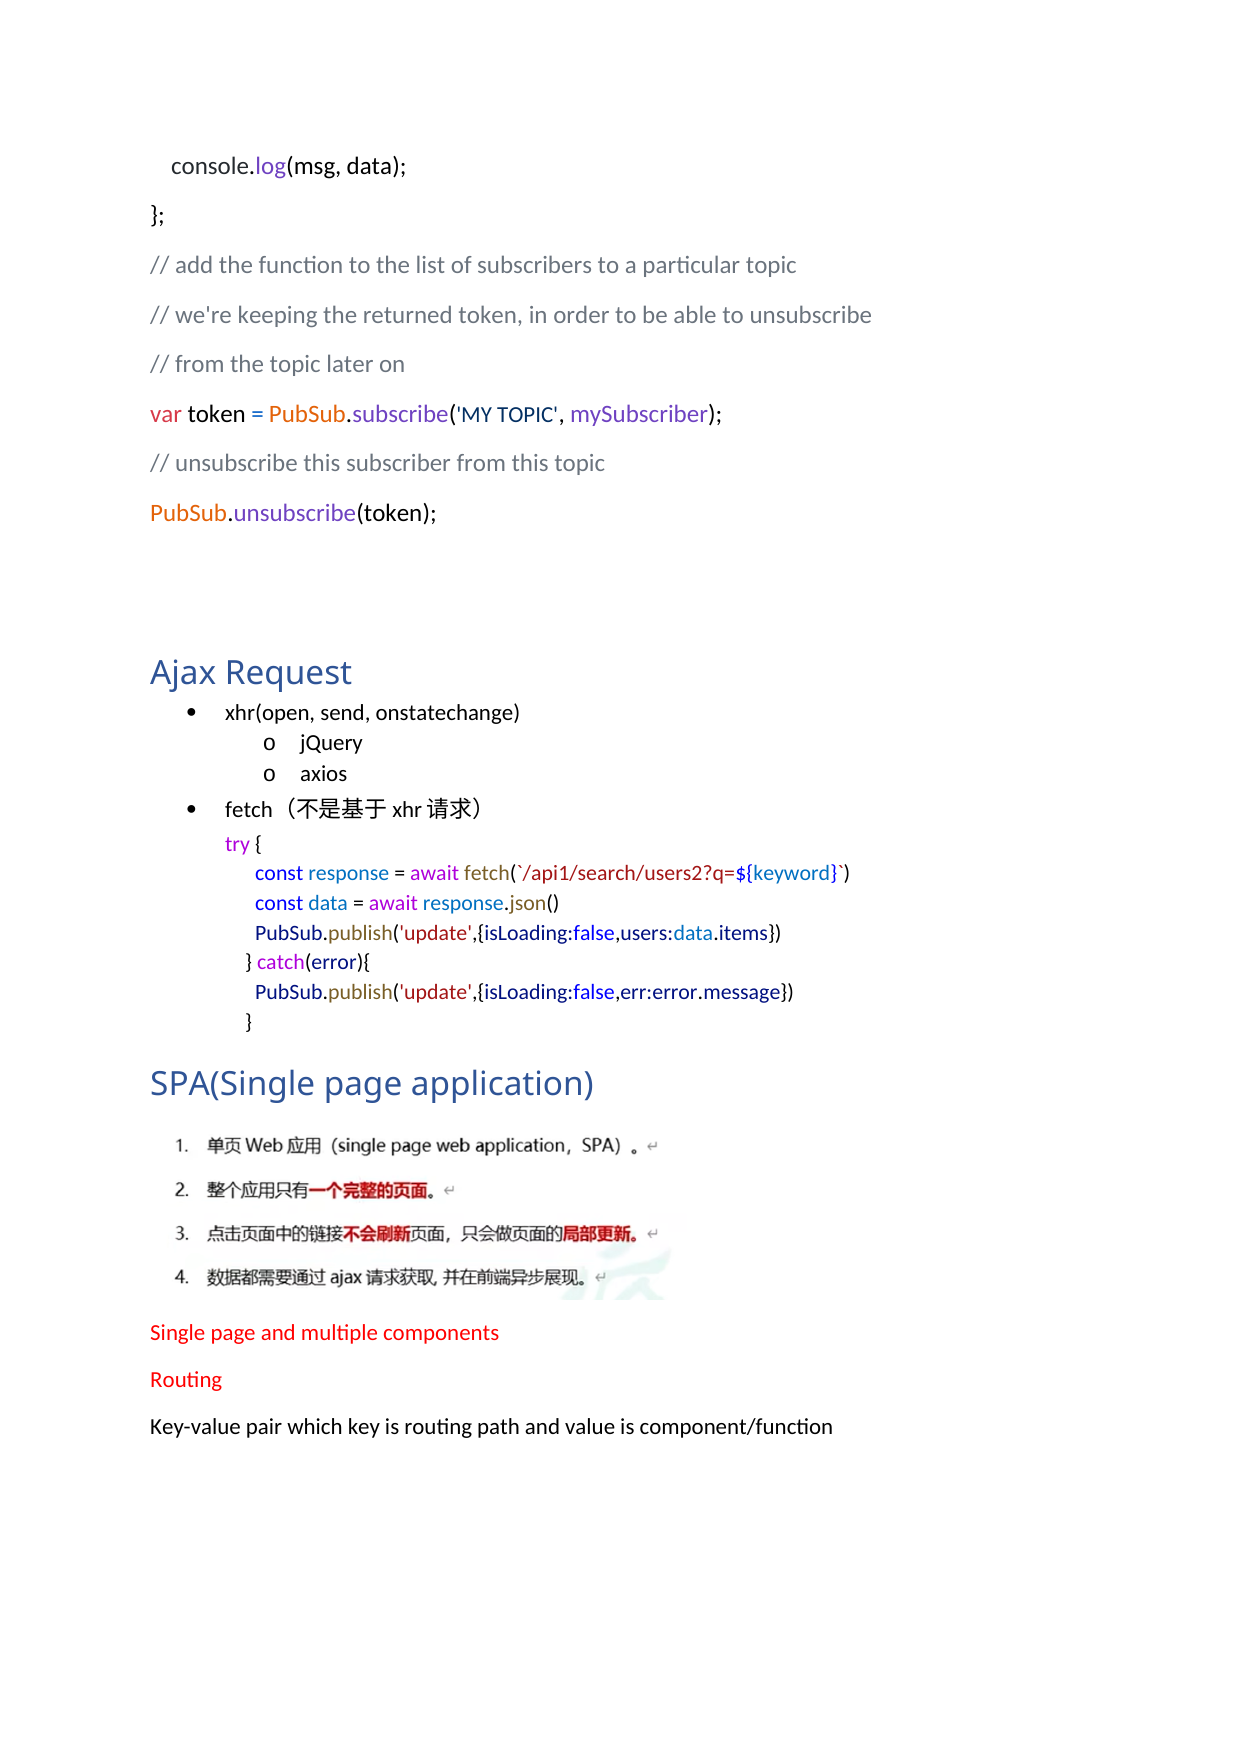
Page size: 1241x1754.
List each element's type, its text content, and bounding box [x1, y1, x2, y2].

text Routing [150, 1365, 1090, 1393]
list jQuery [262, 728, 1090, 757]
text PubSub.unsubscribe(token); [150, 497, 1090, 528]
list PubSub.publish('update',{isLoading:false,users:data.items}) [225, 916, 1090, 945]
text // add the function to the list of subscribers to a particular topic [150, 249, 1090, 280]
text Key-value pair which key is routing path and value is component/function [150, 1412, 1090, 1440]
list try { [225, 827, 1090, 856]
text // from the topic later on [150, 348, 1090, 379]
subtitle Ajax Request [150, 649, 1090, 694]
list } catch(error){ [225, 945, 1090, 975]
list fetch（不是基于xhr请求） [187, 791, 1090, 824]
list const data = await response.json() [225, 886, 1090, 916]
text Single page and multiple components [150, 1318, 1090, 1347]
subtitle SPA(Single page application) [150, 1059, 1090, 1105]
text console.log(msg, data); [150, 150, 1090, 181]
list const response = await fetch(`/api1/search/users2?q=${keyword}`) [225, 856, 1090, 886]
text // unsubscribe this subscriber from this topic [150, 447, 1090, 478]
text }; [150, 199, 1090, 230]
text var token = PubSub.subscribe('MY TOPIC', mySubscriber); [150, 398, 1090, 428]
list } [225, 1005, 1090, 1034]
list xhr(open, send, onstatechange) [187, 698, 1090, 726]
picture [150, 1108, 700, 1300]
list PubSub.publish('update',{isLoading:false,err:error.message}) [225, 975, 1090, 1005]
text // we're keeping the returned token, in order to be able to unsubscribe [150, 299, 1090, 329]
list axios [262, 759, 1090, 788]
